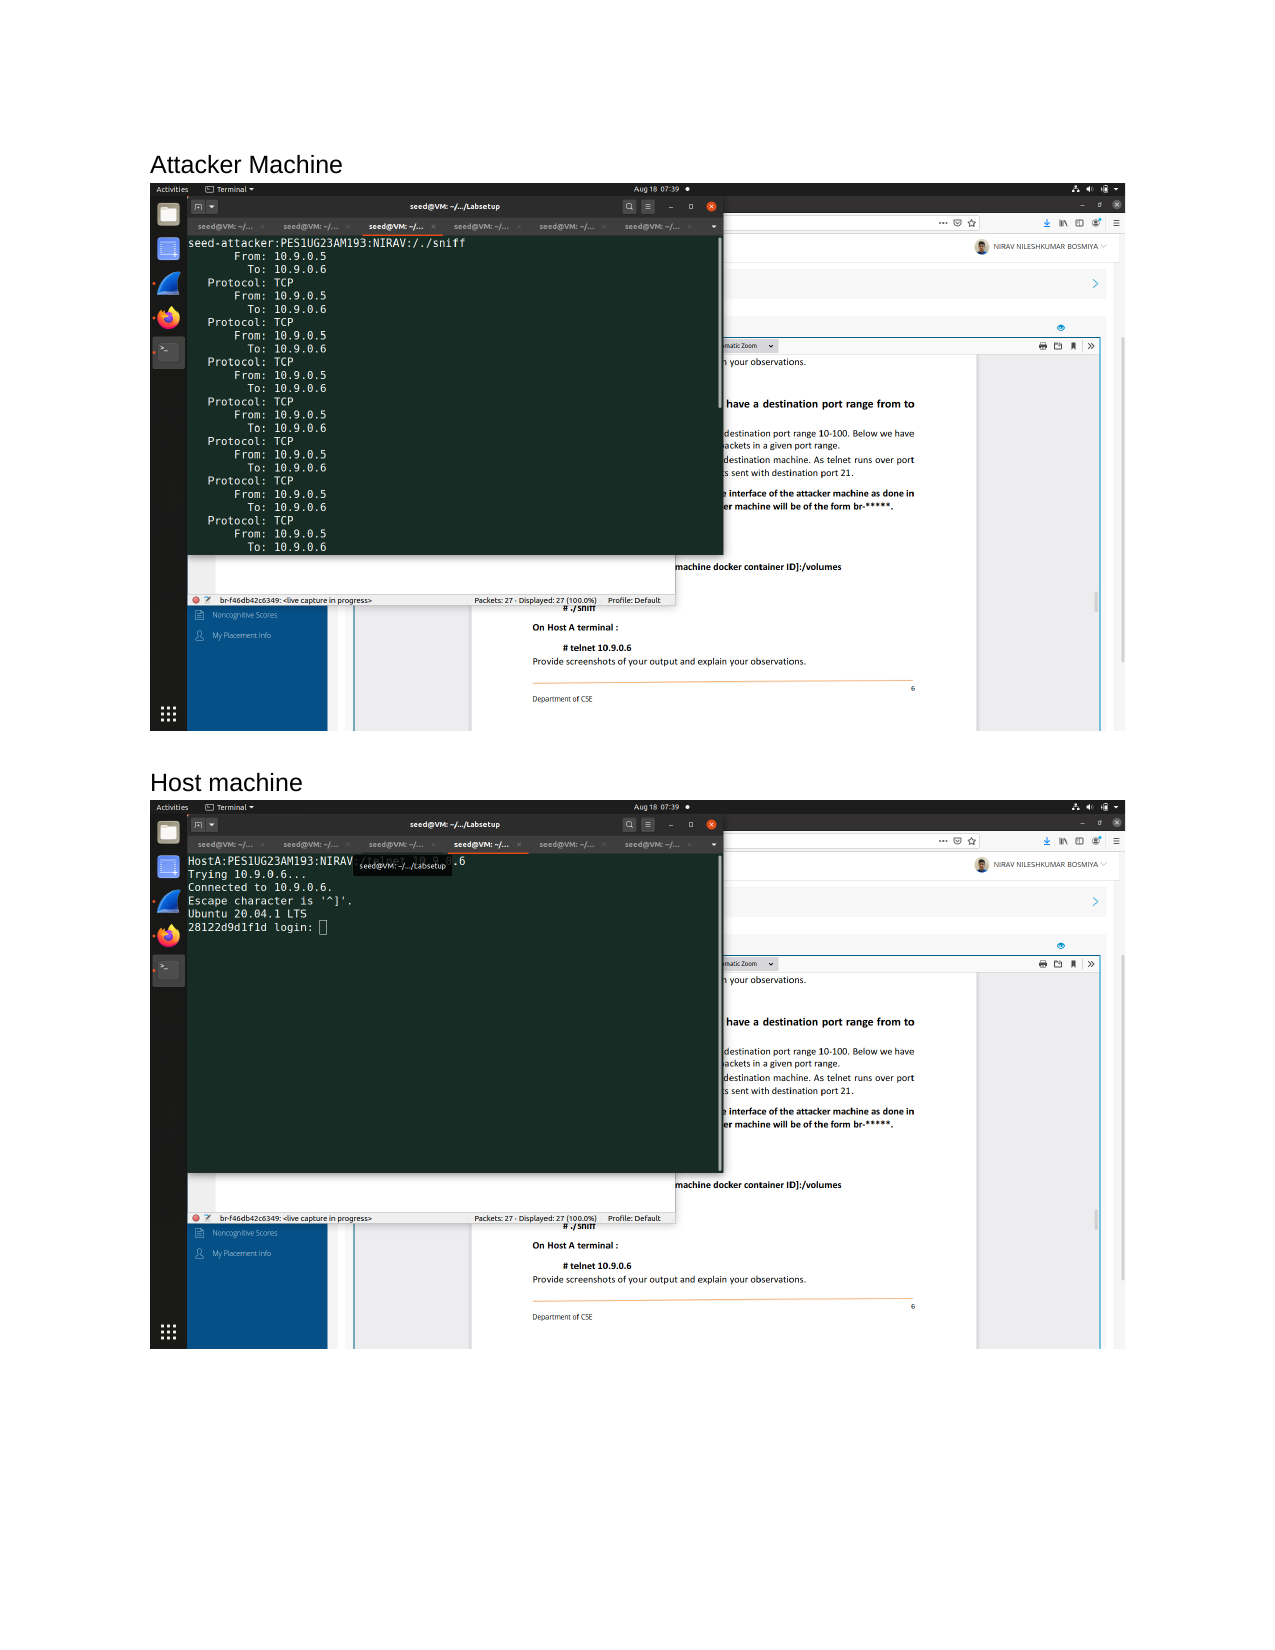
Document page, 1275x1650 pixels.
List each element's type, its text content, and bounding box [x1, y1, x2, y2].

text Attacker Machine [150, 150, 1125, 179]
picture [150, 183, 1125, 731]
text Host machine [150, 768, 1125, 797]
picture [150, 800, 1125, 1349]
